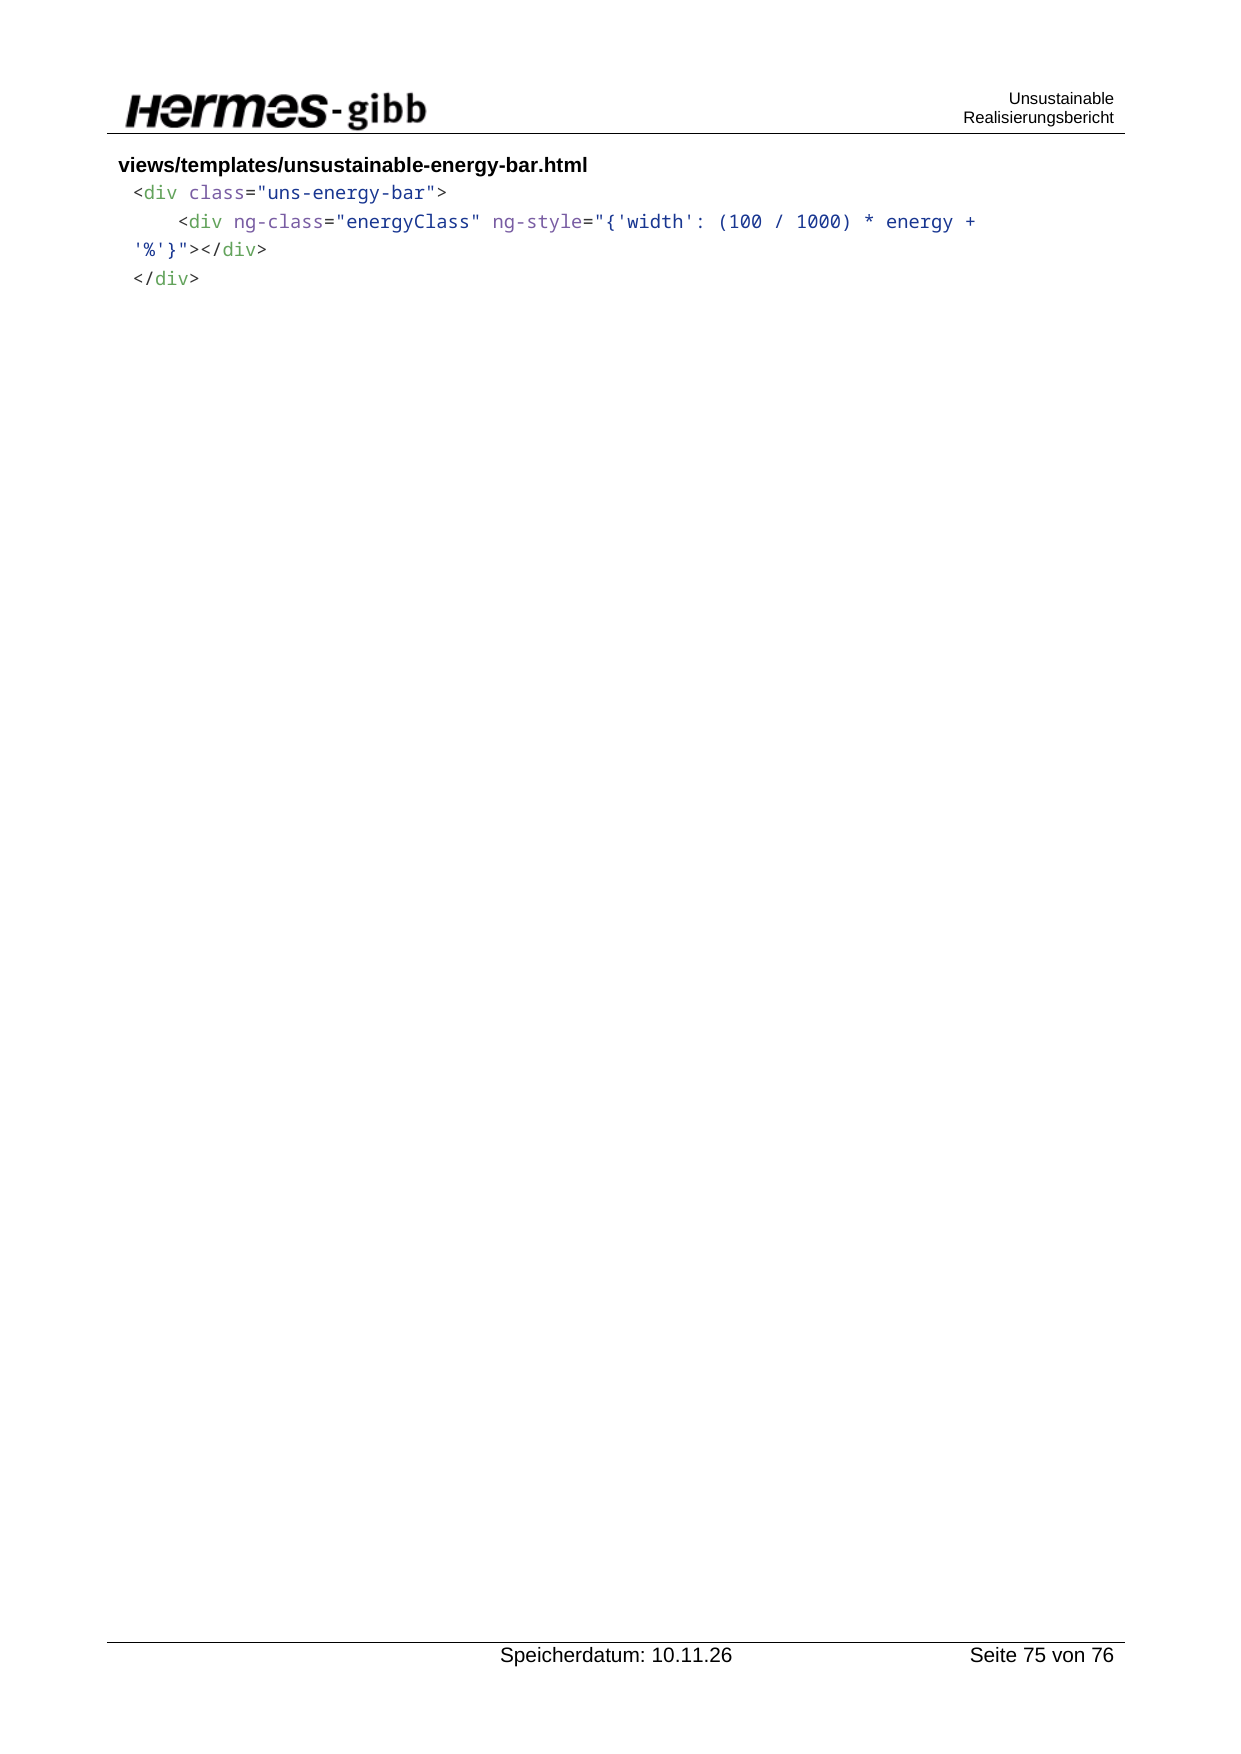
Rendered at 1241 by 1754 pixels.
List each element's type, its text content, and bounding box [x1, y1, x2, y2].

table_header <div class="uns-energy-bar"> [117, 177, 1055, 205]
text views/templates/unsustainable-energy-bar.html [118, 153, 1122, 177]
table_cell </div> [117, 262, 1055, 290]
table_cell <div ng-class="energyClass" ng-style="{'width': (100 / 1000) * energy + '%'}"></div> [117, 205, 1055, 262]
